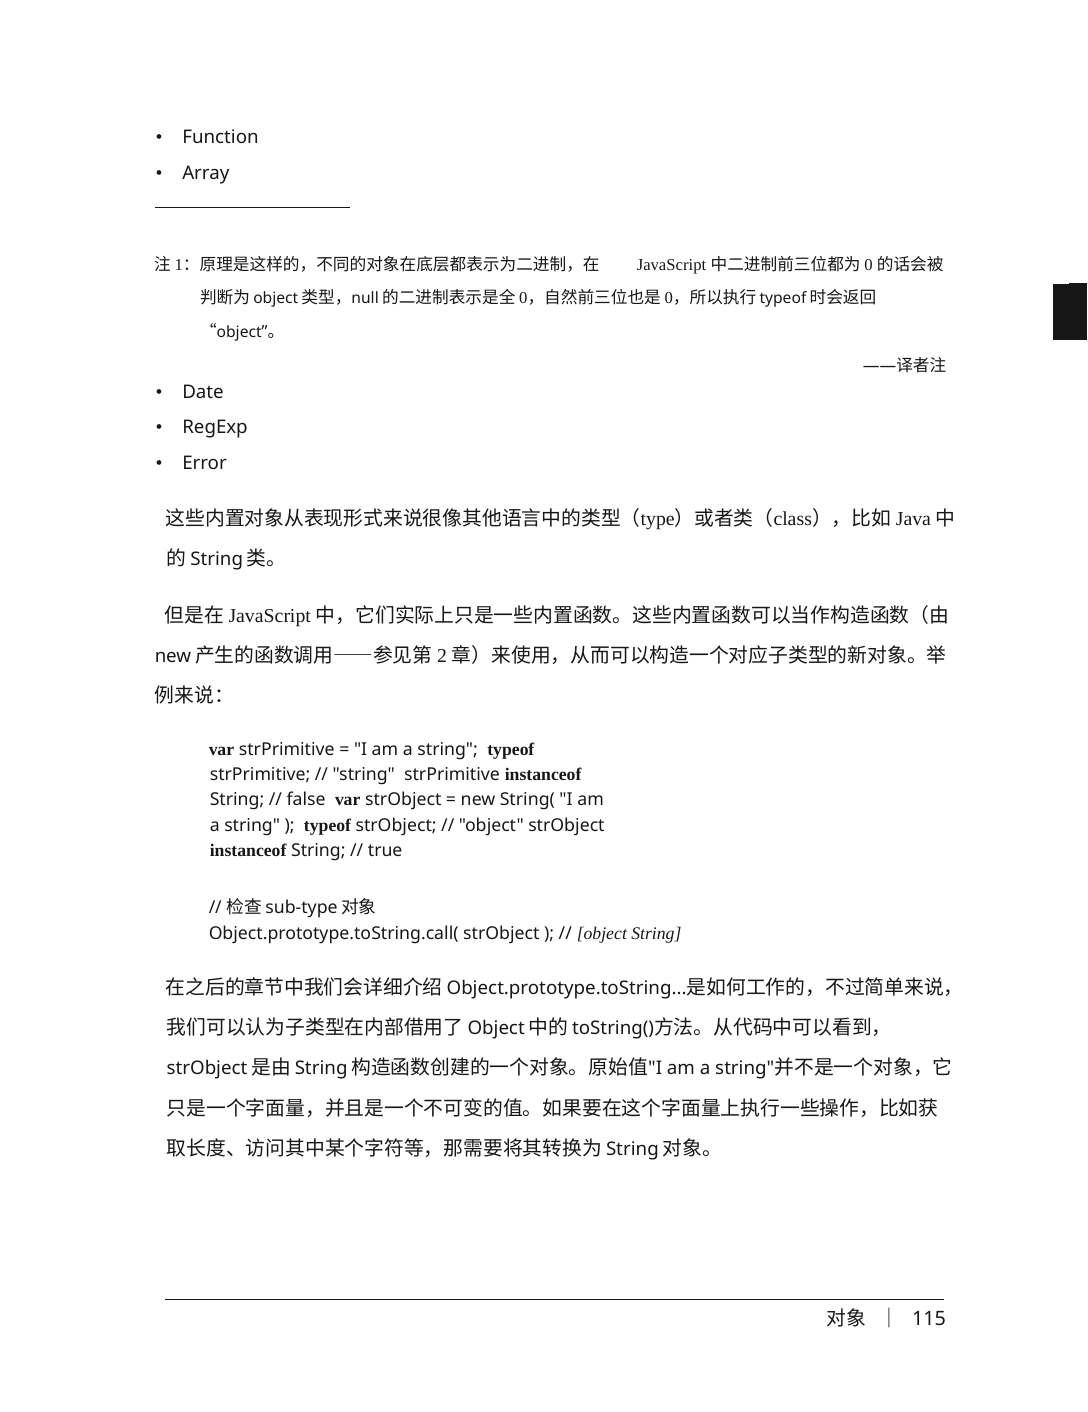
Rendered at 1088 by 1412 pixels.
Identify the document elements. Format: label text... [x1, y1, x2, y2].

text ——译者注 [155, 352, 946, 376]
text 但是在 JavaScript 中，它们实际上只是一些内置函数。这些内置函数可以当作构造函数（由new产生的函数调用——参见第 2 章）来使用，从而可以构造一个对应子类型的新对象。举例来说： [154, 599, 956, 708]
list Date [155, 378, 956, 403]
text // 检查sub-type对象 [208, 893, 680, 919]
text 注 1：原理是这样的，不同的对象在底层都表示为二进制，在 JavaScript 中二进制前三位都为 0 的话会被判断为object类型，null的二进制表示是全 0，自然前三位也是 0，所以执行typeof时会返回“object”。 [154, 251, 956, 342]
text Object.prototype.toString.call( strObject ); // [object String] [208, 921, 956, 945]
text var strPrimitive = "I am a string"; typeof strPrimitive; // "string" strPrimitive instanceof String; // false var strObject = new String( "I am a string" ); typeof strObject; // "object" strObject instanceof String; // true [208, 736, 616, 861]
text 这些内置对象从表现形式来说很像其他语言中的类型（type）或者类（class），比如 Java 中的String类。 [165, 503, 956, 572]
list Error [155, 449, 956, 475]
text 在之后的章节中我们会详细介绍Object.prototype.toString...是如何工作的，不过简单来说，我们可以认为子类型在内部借用了Object中的toString()方法。从代码中可以看到，strObject是由String构造函数创建的一个对象。原始值"I am a string"并不是一个对象，它只是一个字面量，并且是一个不可变的值。如果要在这个字面量上执行一些操作，比如获取长度、访问其中某个字符等，那需要将其转换为String对象。 [165, 971, 956, 1161]
list Function [155, 124, 956, 149]
list RegExp [155, 414, 956, 439]
list Array [155, 159, 956, 185]
